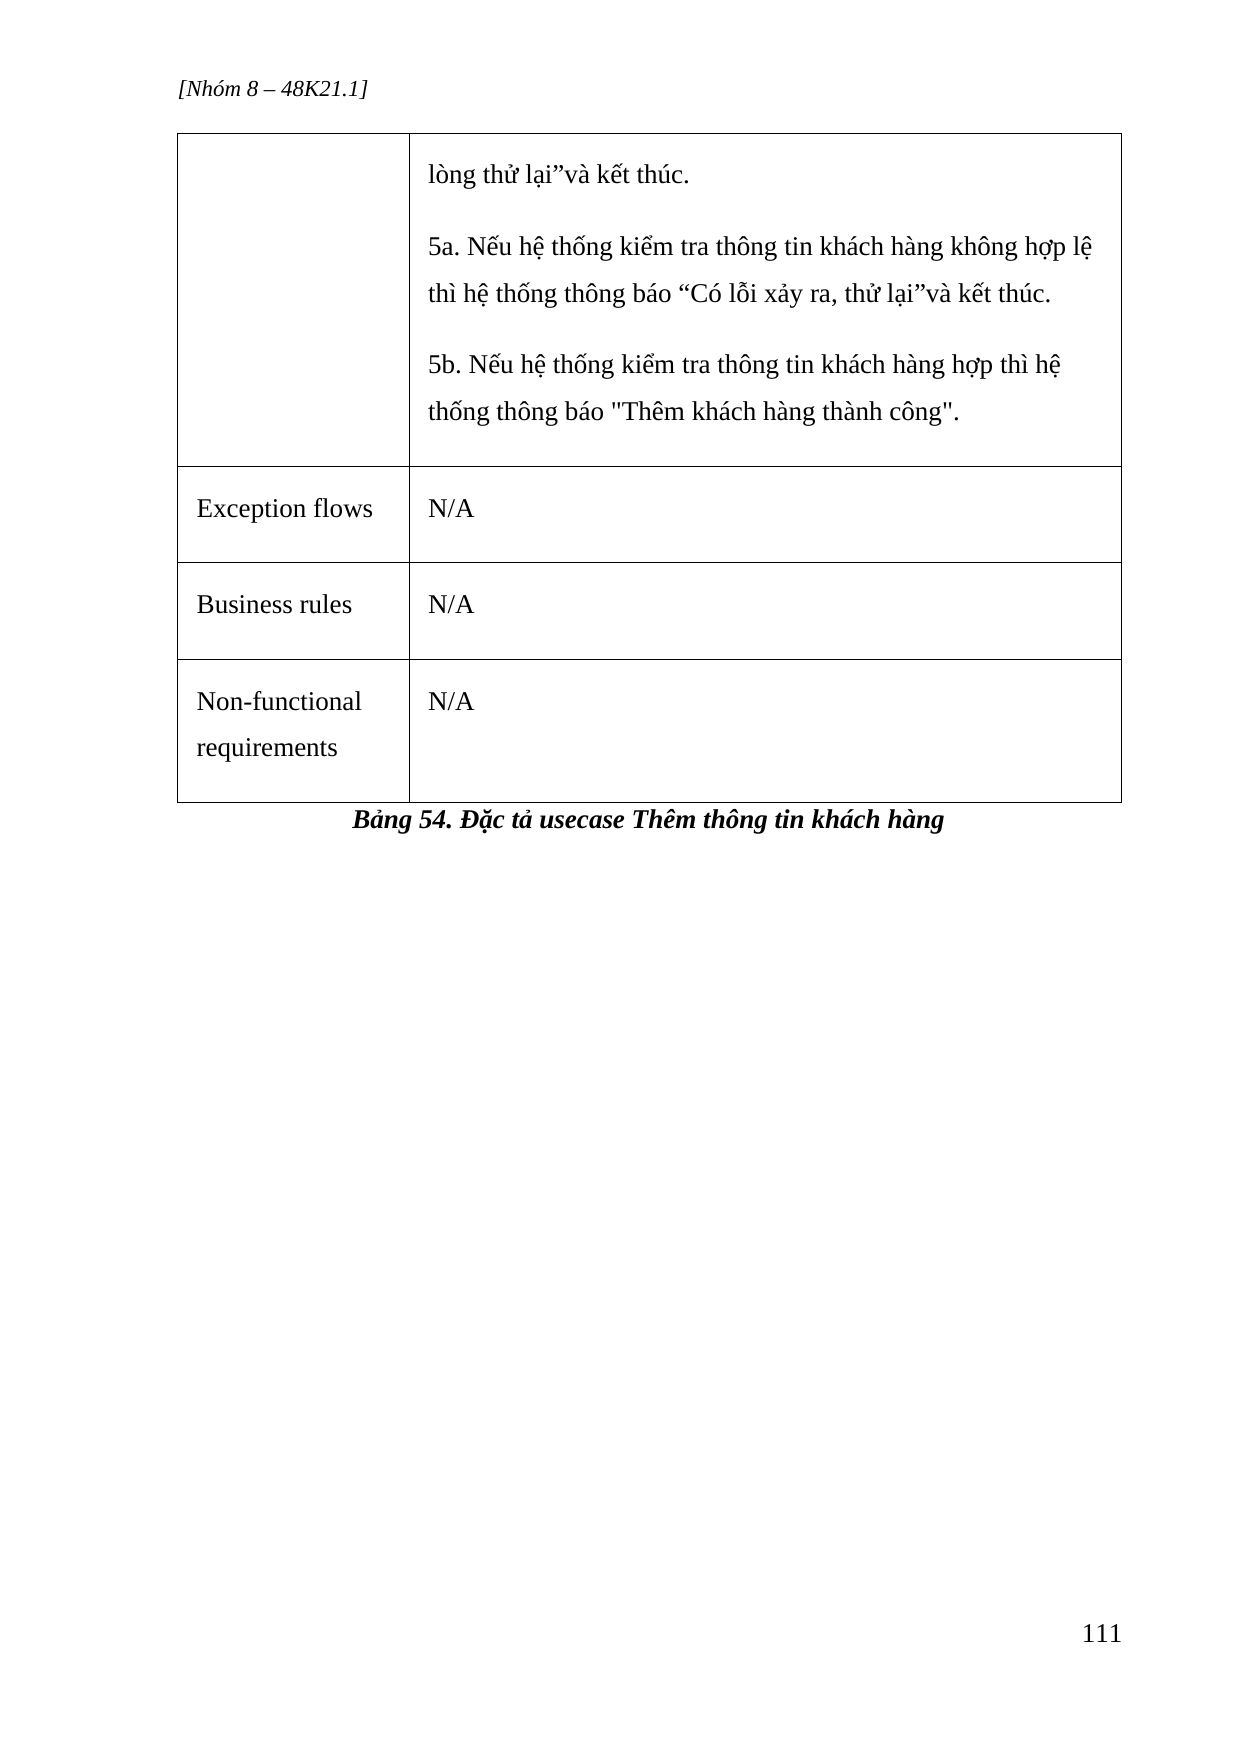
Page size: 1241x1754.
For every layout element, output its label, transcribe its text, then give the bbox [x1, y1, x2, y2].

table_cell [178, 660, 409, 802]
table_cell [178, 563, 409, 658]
text Bảng . Đặc tả usecase Thêm thông tin khách hàng [177, 803, 1122, 834]
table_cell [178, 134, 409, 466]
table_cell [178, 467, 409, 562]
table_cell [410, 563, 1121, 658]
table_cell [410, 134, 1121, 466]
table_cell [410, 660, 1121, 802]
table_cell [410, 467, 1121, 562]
